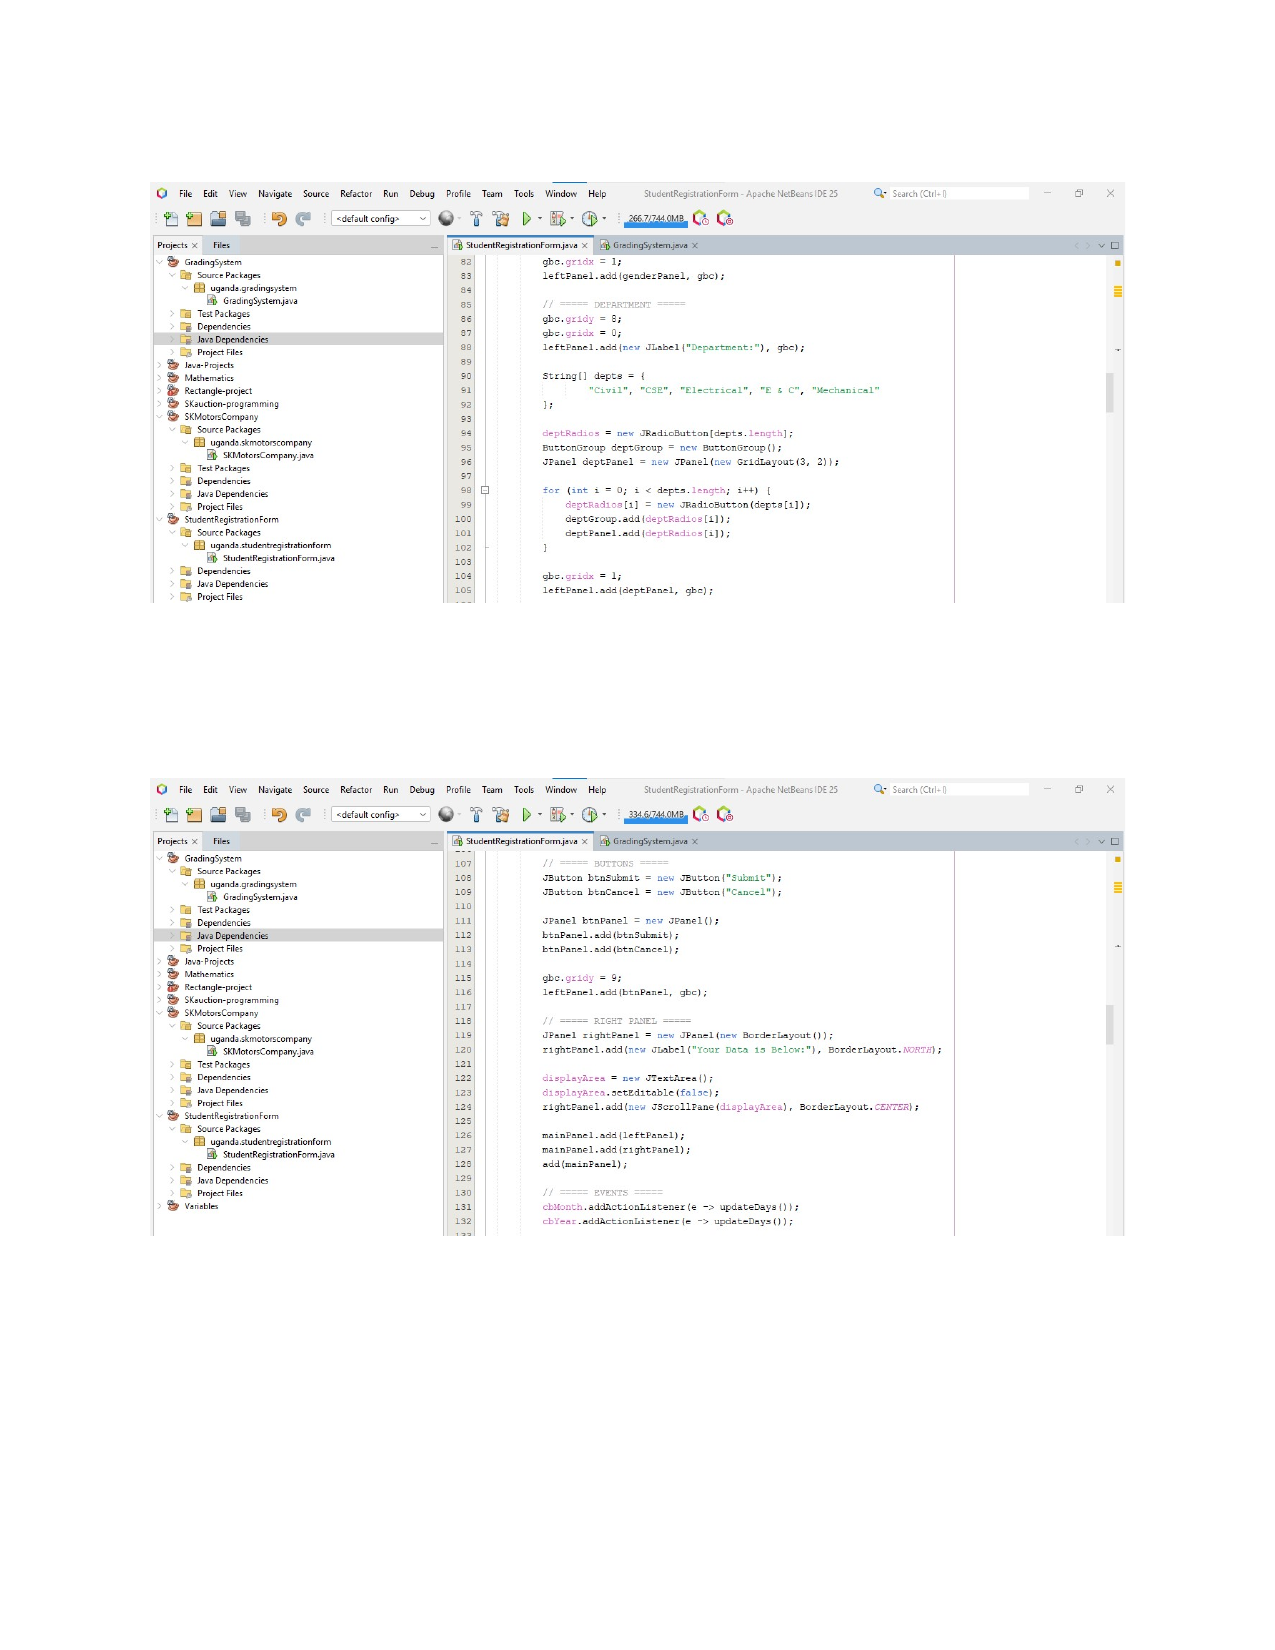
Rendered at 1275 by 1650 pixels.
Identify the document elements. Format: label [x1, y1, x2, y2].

picture [150, 182, 1125, 603]
picture [150, 778, 1125, 1236]
